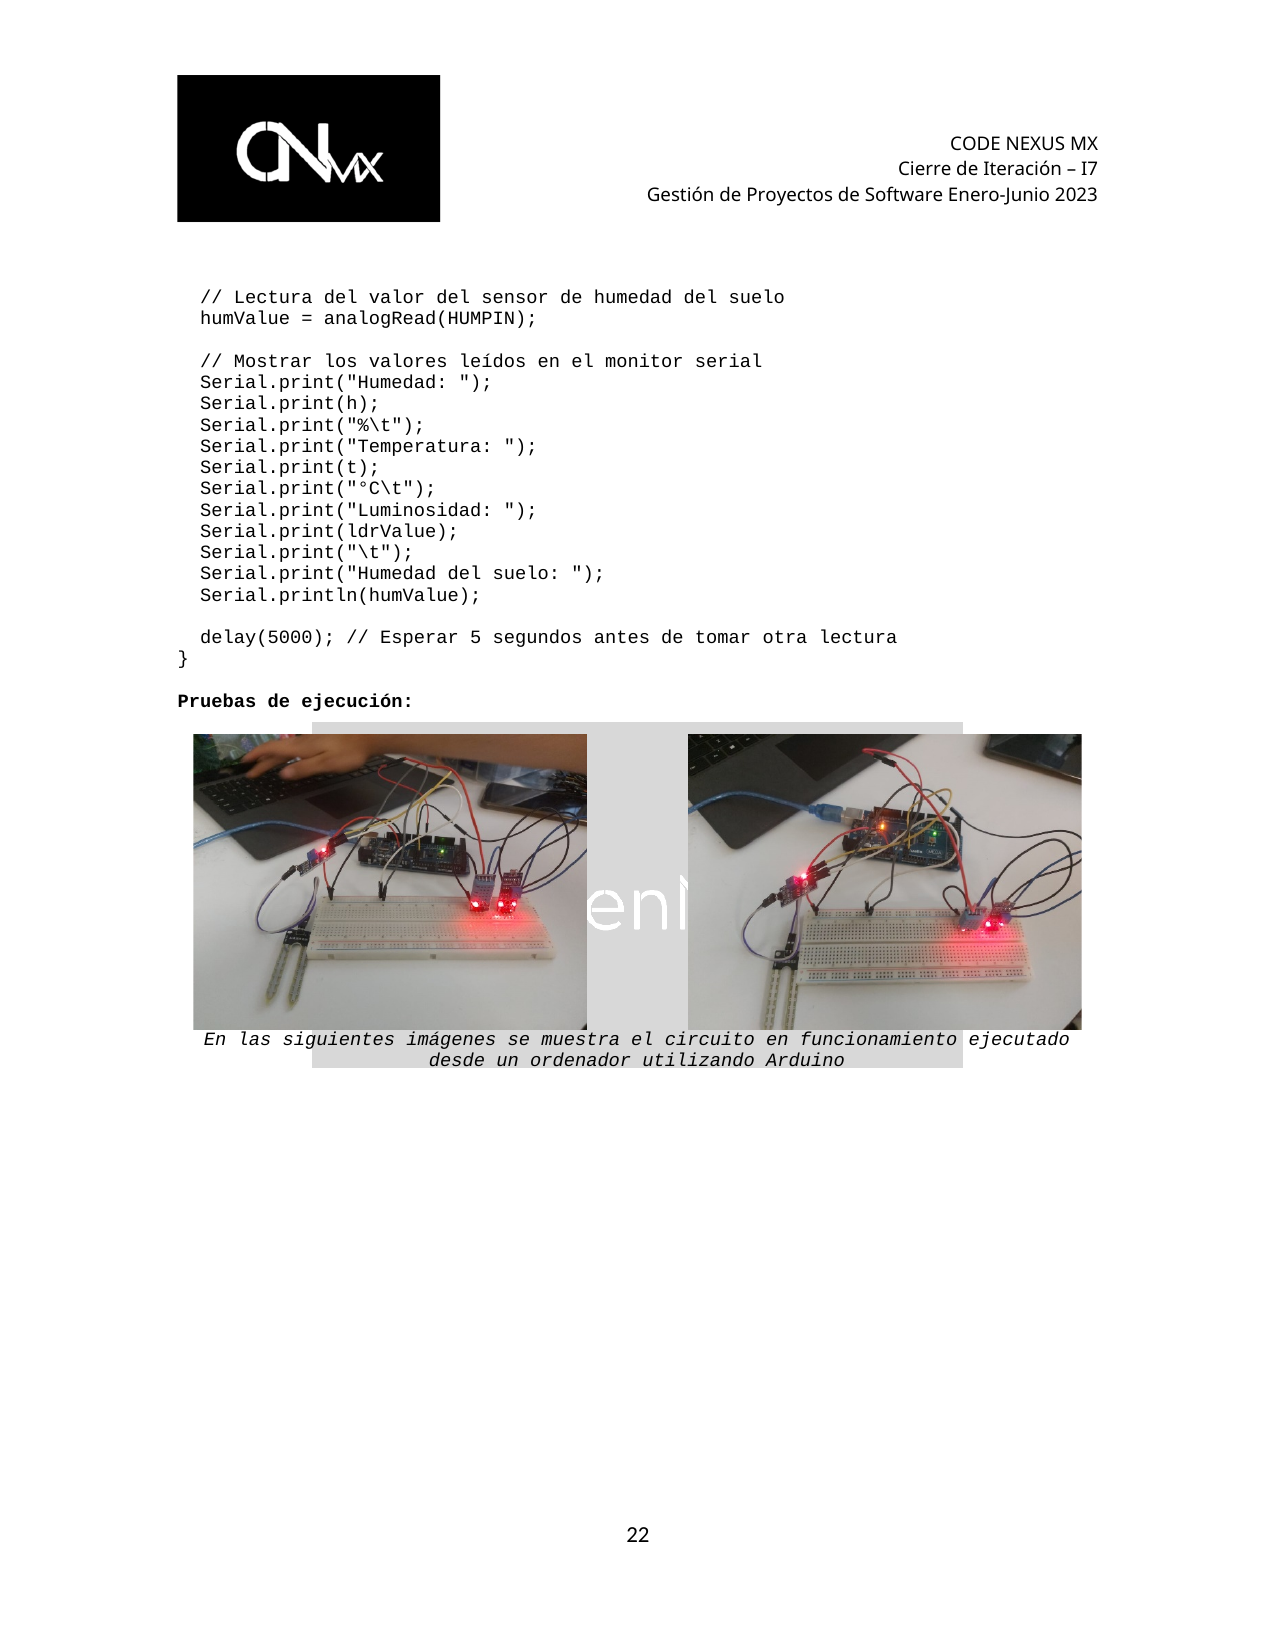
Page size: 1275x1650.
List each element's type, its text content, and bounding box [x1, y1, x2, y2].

text Serial.print("Humedad del suelo: "); [177, 564, 1098, 585]
text Serial.print(h); [177, 394, 1098, 415]
picture [193, 734, 587, 1030]
text Serial.print(ldrValue); [177, 522, 1098, 543]
text humValue = analogRead(HUMPIN); [177, 309, 1098, 330]
text } [177, 649, 1098, 670]
text // Mostrar los valores leídos en el monitor serial [177, 352, 1098, 373]
text Pruebas de ejecución: [177, 692, 1098, 713]
text Serial.print("\t"); [177, 543, 1098, 564]
text En las siguientes imágenes se muestra el circuito en funcionamiento ejecutado desde un ordenador utilizando Arduino [177, 1029, 1098, 1072]
text Serial.print("%\t"); [177, 415, 1098, 437]
text Serial.print("Humedad: "); [177, 373, 1098, 394]
text // Lectura del valor del sensor de humedad del suelo [177, 288, 1098, 309]
picture [688, 734, 1082, 1030]
text Serial.print("Temperatura: "); [177, 437, 1098, 458]
text Serial.println(humValue); [177, 585, 1098, 607]
picture [177, 75, 441, 223]
text delay(5000); // Esperar 5 segundos antes de tomar otra lectura [177, 628, 1098, 649]
text Serial.print(t); [177, 458, 1098, 479]
text Serial.print("Luminosidad: "); [177, 500, 1098, 522]
text Serial.print("°C\t"); [177, 479, 1098, 500]
